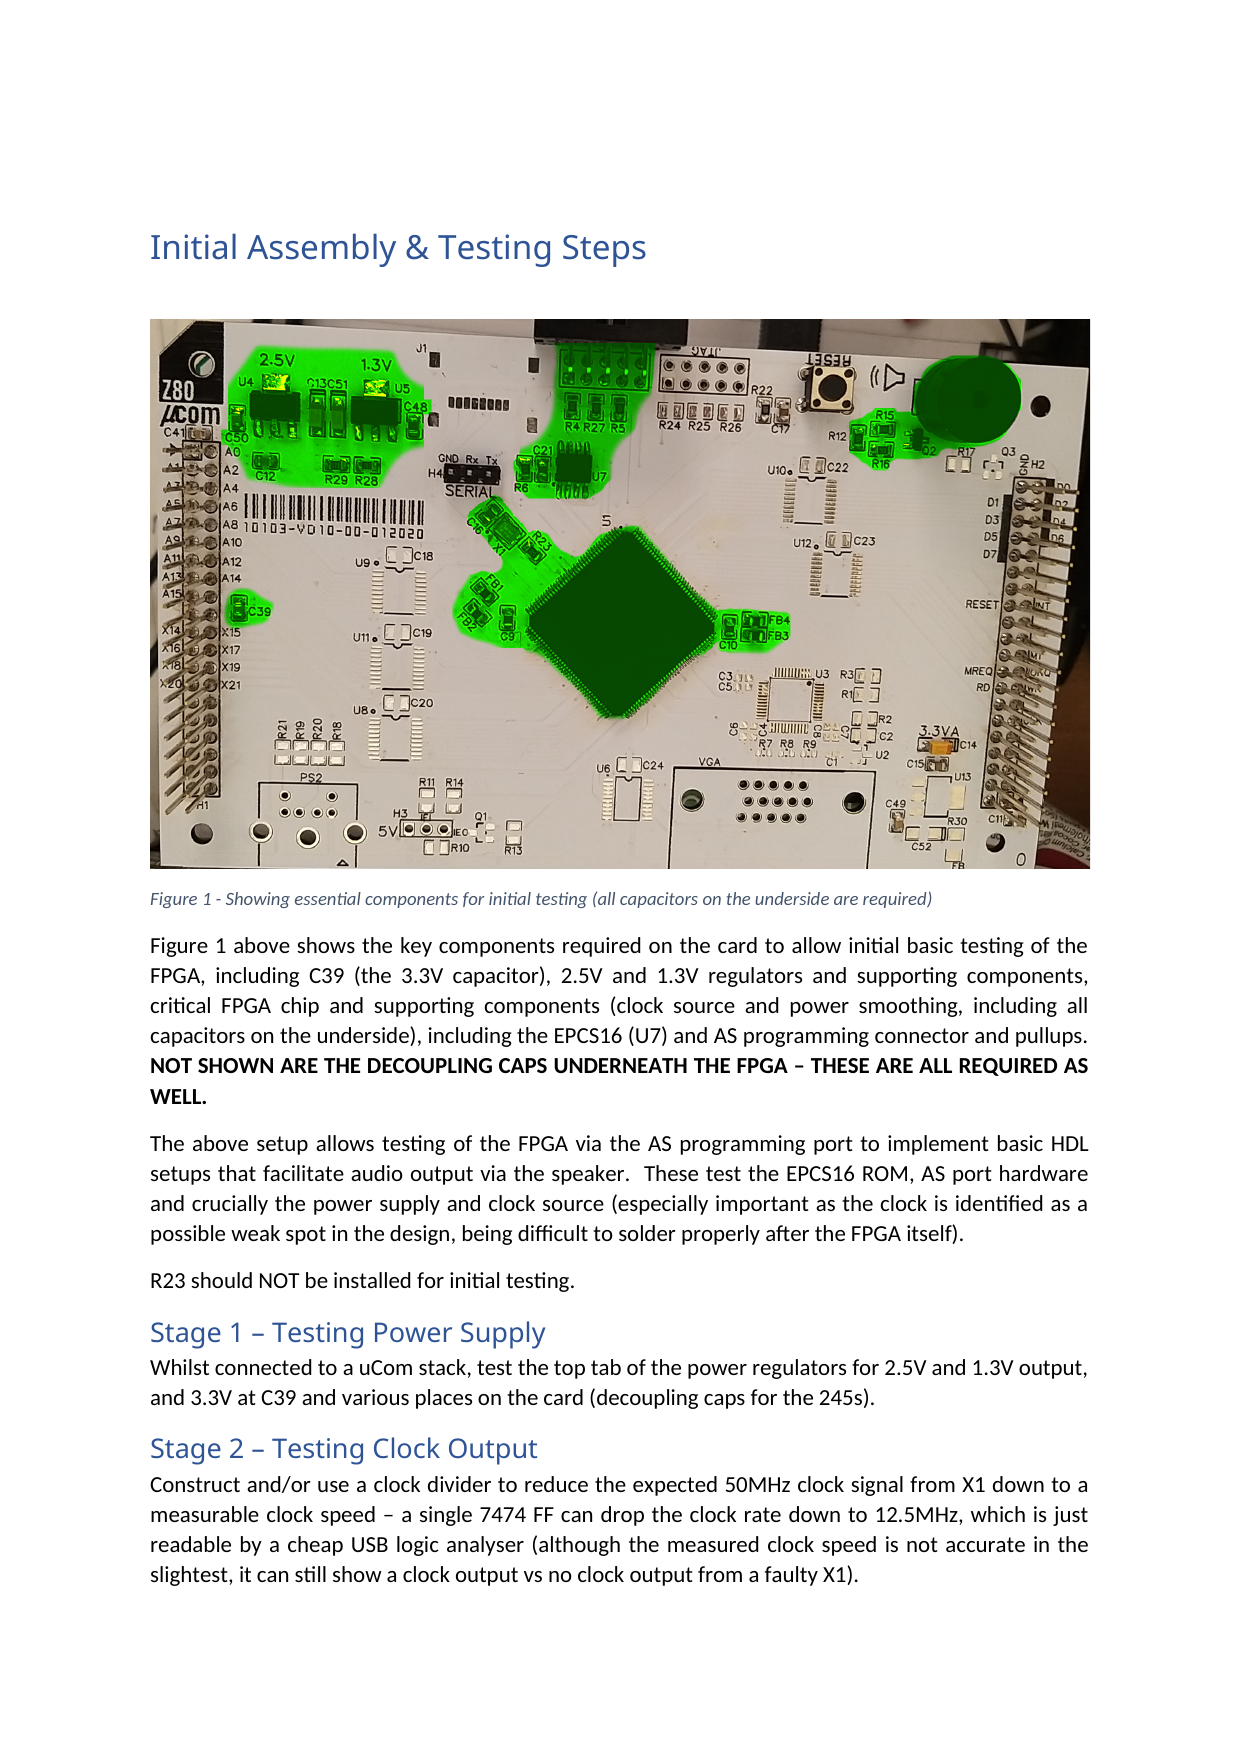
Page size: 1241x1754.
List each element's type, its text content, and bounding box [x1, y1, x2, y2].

text Whilst connected to a uCom stack, test the top tab of the power regulators for 2.5V and 1.3V output, and 3.3V at C39 and various places on the card (decoupling caps for the 245s). [150, 1353, 1090, 1411]
text Figure 1 - Showing essential components for initial testing (all capacitors on the underside are required) [150, 887, 1090, 910]
subtitle Initial Assembly & Testing Steps [150, 224, 1090, 269]
subtitle Stage 2 – Testing Clock Output [150, 1430, 1090, 1467]
picture [150, 319, 1091, 869]
subtitle Stage 1 – Testing Power Supply [150, 1313, 1090, 1350]
text Figure 1 above shows the key components required on the card to allow initial basic testing of the FPGA, including C39 (the 3.3V capacitor), 2.5V and 1.3V regulators and supporting components, critical FPGA chip and supporting components (clock source and power smoothing, including all capacitors on the underside), including the EPCS16 (U7) and AS programming connector and pullups. NOT SHOWN ARE THE DECOUPLING CAPS UNDERNEATH THE FPGA – THESE ARE ALL REQUIRED AS WELL. [150, 931, 1090, 1110]
text R23 should NOT be installed for initial testing. [150, 1266, 1090, 1294]
text The above setup allows testing of the FPGA via the AS programming port to implement basic HDL setups that facilitate audio output via the speaker. These test the EPCS16 ROM, AS port hardware and crucially the power supply and clock source (especially important as the clock is identified as a possible weak spot in the design, being difficult to solder properly after the FPGA itself). [150, 1129, 1090, 1247]
text Construct and/or use a clock divider to reduce the expected 50MHz clock signal from X1 down to a measurable clock speed – a single 7474 FF can drop the clock rate down to 12.5MHz, which is just readable by a cheap USB logic analyser (although the measured clock speed is not accurate in the slightest, it can still show a clock output vs no clock output from a faulty X1). [150, 1470, 1090, 1588]
